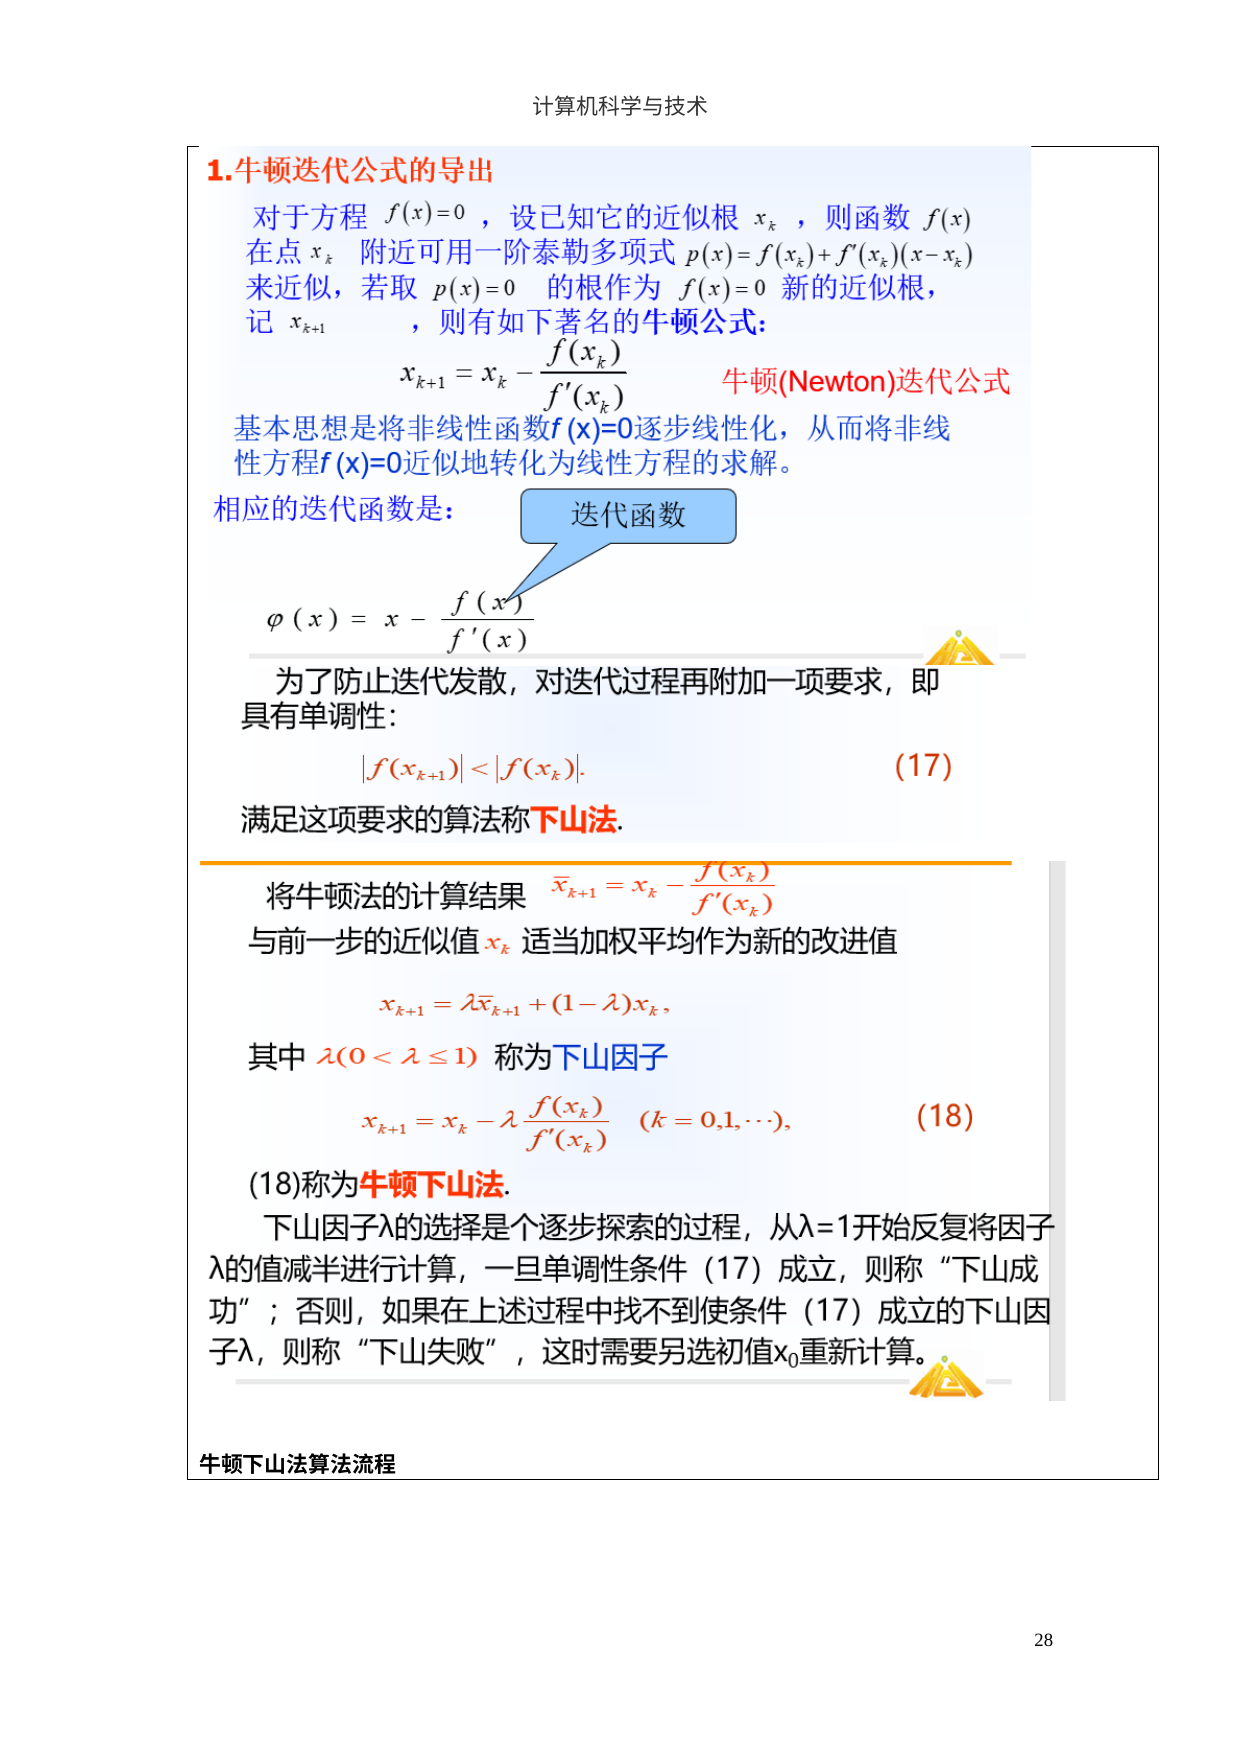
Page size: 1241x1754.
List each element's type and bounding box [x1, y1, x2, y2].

picture [198, 861, 1066, 1401]
table_cell [188, 147, 1158, 1479]
picture [198, 146, 1032, 665]
picture [198, 666, 1002, 843]
